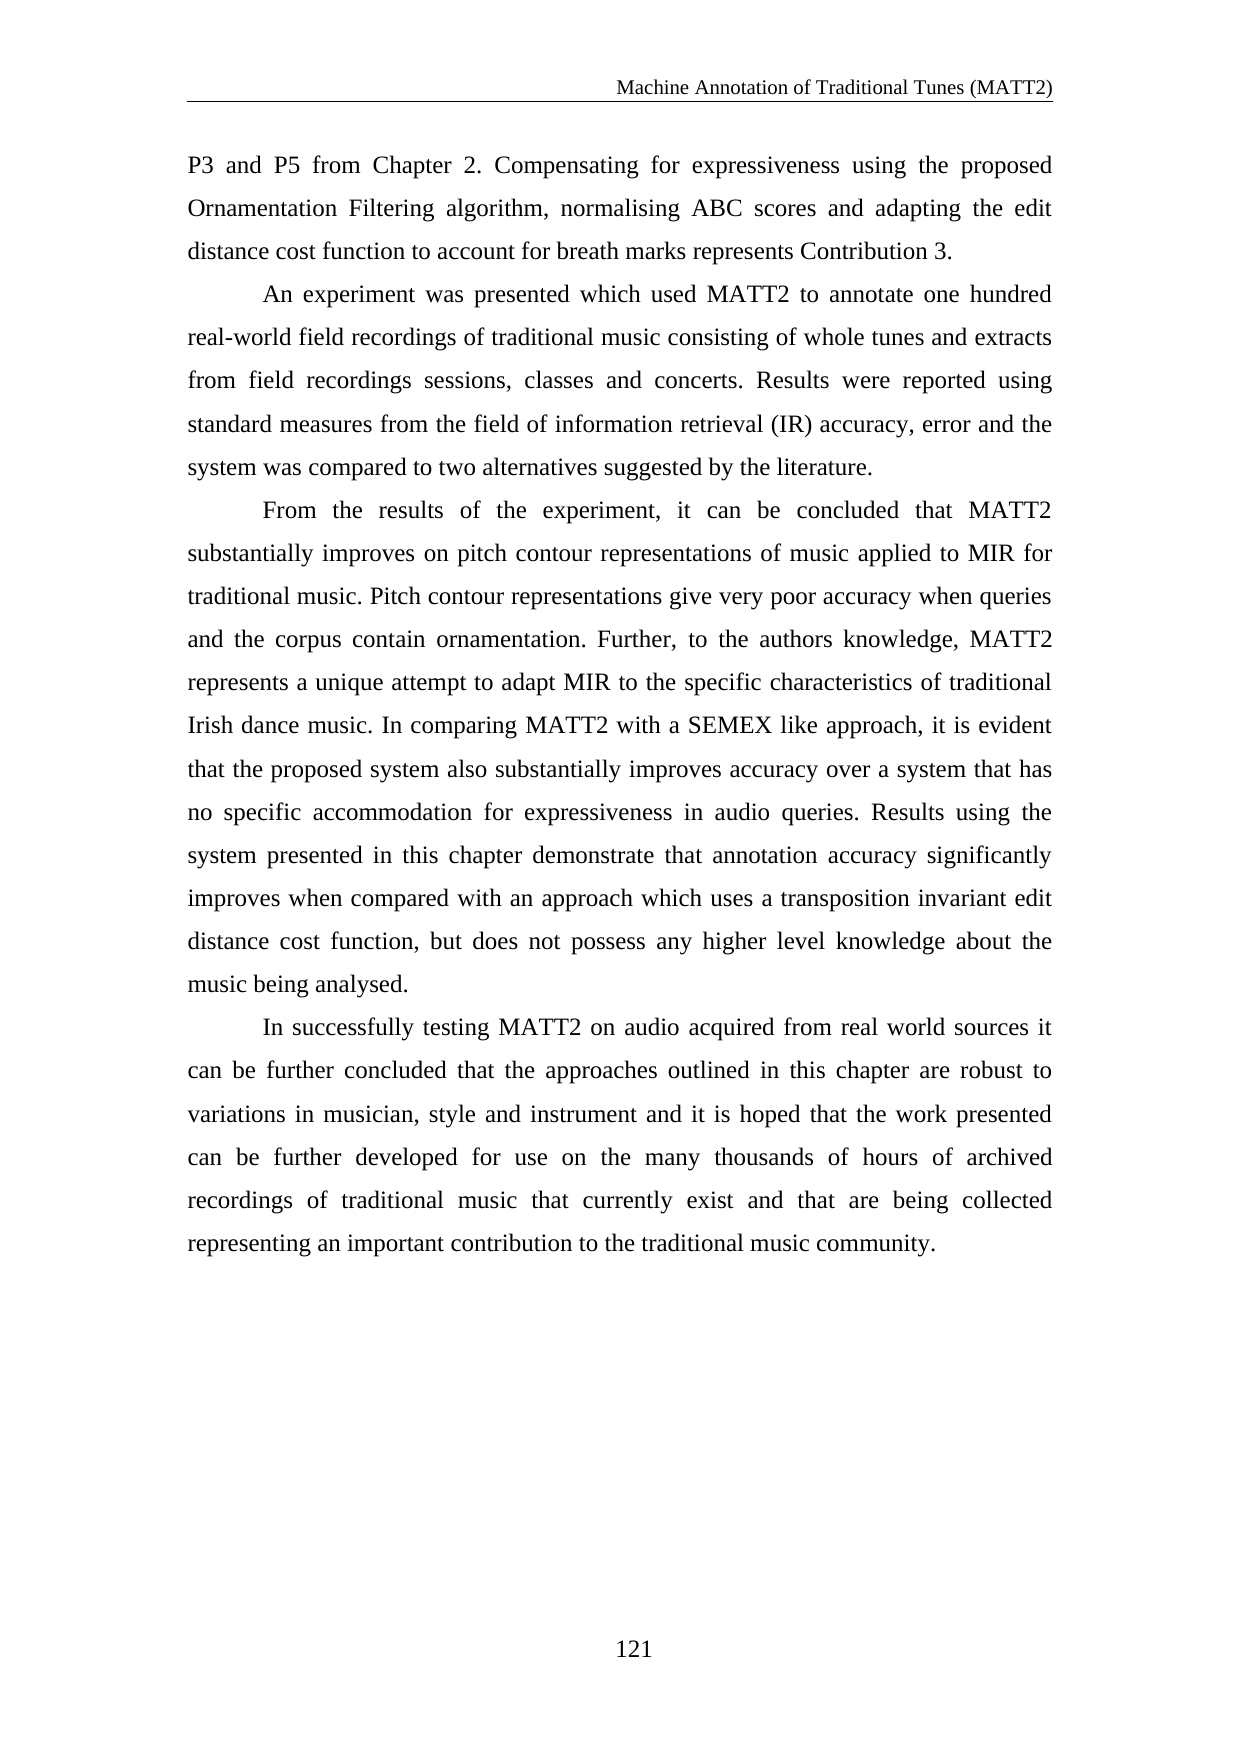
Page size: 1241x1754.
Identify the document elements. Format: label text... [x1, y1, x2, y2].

text An experiment was presented which used MATT2 to annotate one hundred real-world field recordings of traditional music consisting of whole tunes and extracts from field recordings sessions, classes and concerts. Results were reported using standard measures from the field of information retrieval (IR) accuracy, error and the system was compared to two alternatives suggested by the literature. [187, 279, 1053, 481]
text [187, 150, 1053, 265]
text From the results of the experiment, it can be concluded that MATT2 substantially improves on pitch contour representations of music applied to MIR for traditional music. Pitch contour representations give very poor accuracy when queries and the corpus contain ornamentation. Further, to the authors knowledge, MATT2 represents a unique attempt to adapt MIR to the specific characteristics of traditional Irish dance music. In comparing MATT2 with a SEMEX like approach, it is evident that the proposed system also substantially improves accuracy over a system that has no specific accommodation for expressiveness in audio queries. Results using the system presented in this chapter demonstrate that annotation accuracy significantly improves when compared with an approach which uses a transposition invariant edit distance cost function, but does not possess any higher level knowledge about the music being analysed. [187, 495, 1053, 998]
text In successfully testing MATT2 on audio acquired from real world sources it can be further concluded that the approaches outlined in this chapter are robust to variations in musician, style and instrument and it is hoped that the work presented can be further developed for use on the many thousands of hours of archived recordings of traditional music that currently exist and that are being collected representing an important contribution to the traditional music community. [187, 1012, 1053, 1257]
